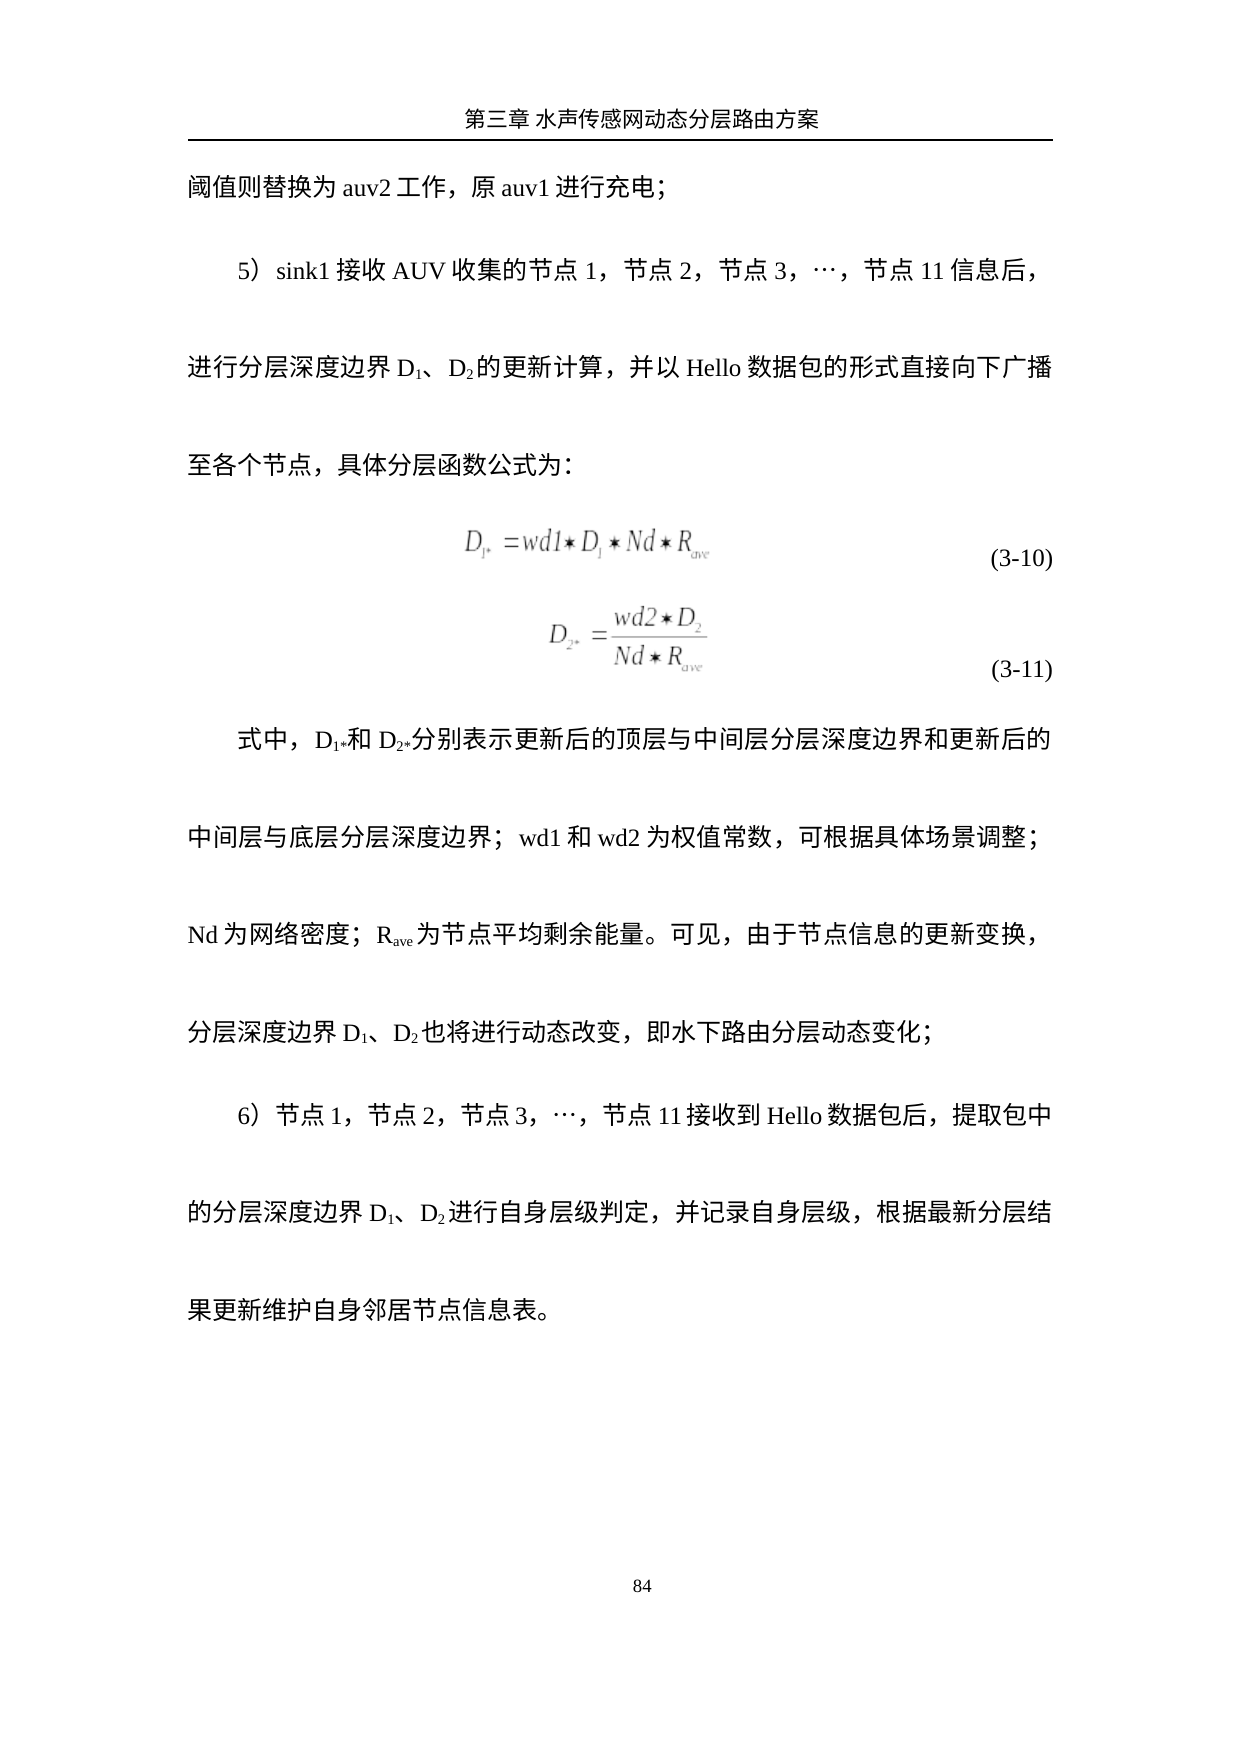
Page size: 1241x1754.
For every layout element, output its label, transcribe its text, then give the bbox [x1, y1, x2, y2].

text 6）节点1，节点2，节点3，…，节点11接收到Hello数据包后，提取包中的分层深度边界D1、D2进行自身层级判定，并记录自身层级，根据最新分层结果更新维护自身邻居节点信息表。 [187, 1081, 1053, 1341]
text (3-11) [187, 593, 1053, 691]
text (3-10) [187, 514, 1053, 579]
text 5）sink1接收AUV收集的节点1，节点2，节点3，…，节点11信息后，进行分层深度边界D1、D2的更新计算，并以Hello数据包的形式直接向下广播至各个节点，具体分层函数公式为： [187, 236, 1053, 496]
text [187, 153, 1053, 218]
text 式中，D1*和D2*分别表示更新后的顶层与中间层分层深度边界和更新后的中间层与底层分层深度边界；wd1和wd2为权值常数，可根据具体场景调整；Nd为网络密度；Rave为节点平均剩余能量。可见，由于节点信息的更新变换，分层深度边界D1、D2也将进行动态改变，即水下路由分层动态变化； [187, 705, 1053, 1063]
